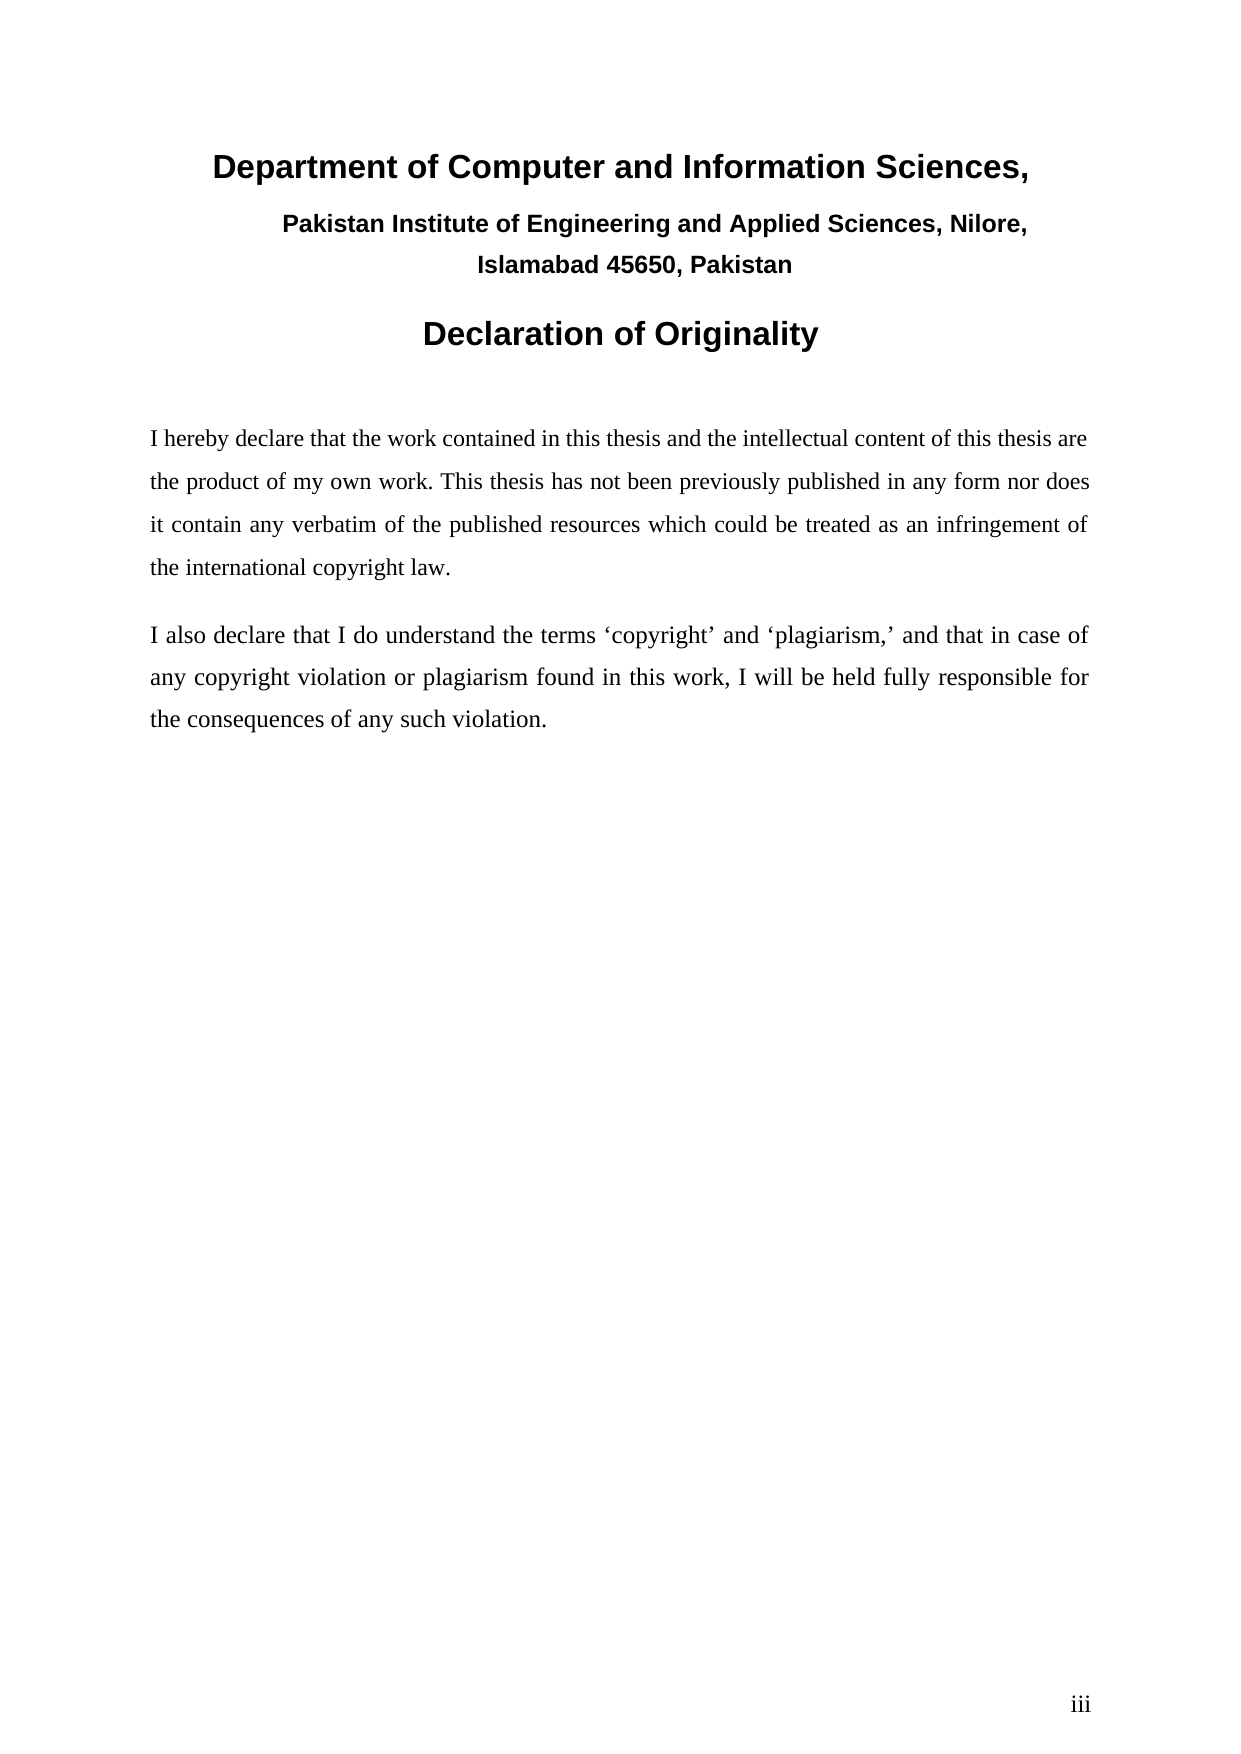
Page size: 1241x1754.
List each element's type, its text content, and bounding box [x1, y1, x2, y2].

text Declaration of Originality [174, 313, 1067, 352]
text Department of Computer and Information Sciences, [174, 147, 1067, 186]
text I hereby declare that the work contained in this thesis and the intellectual content of this thesis are the product of my own work. This thesis has not been previously published in any form nor does it contain any verbatim of the published resources which could be treated as an infringement of the international copyright law. [150, 424, 1090, 580]
text Pakistan Institute of Engineering and Applied Sciences, Nilore, Islamabad 45650, Pakistan [282, 209, 1031, 278]
text I also declare that I do understand the terms ‘copyright’ and ‘plagiarism,’ and that in case of any copyright violation or plagiarism found in this work, I will be held fully responsible for the consequences of any such violation. [150, 620, 1090, 733]
